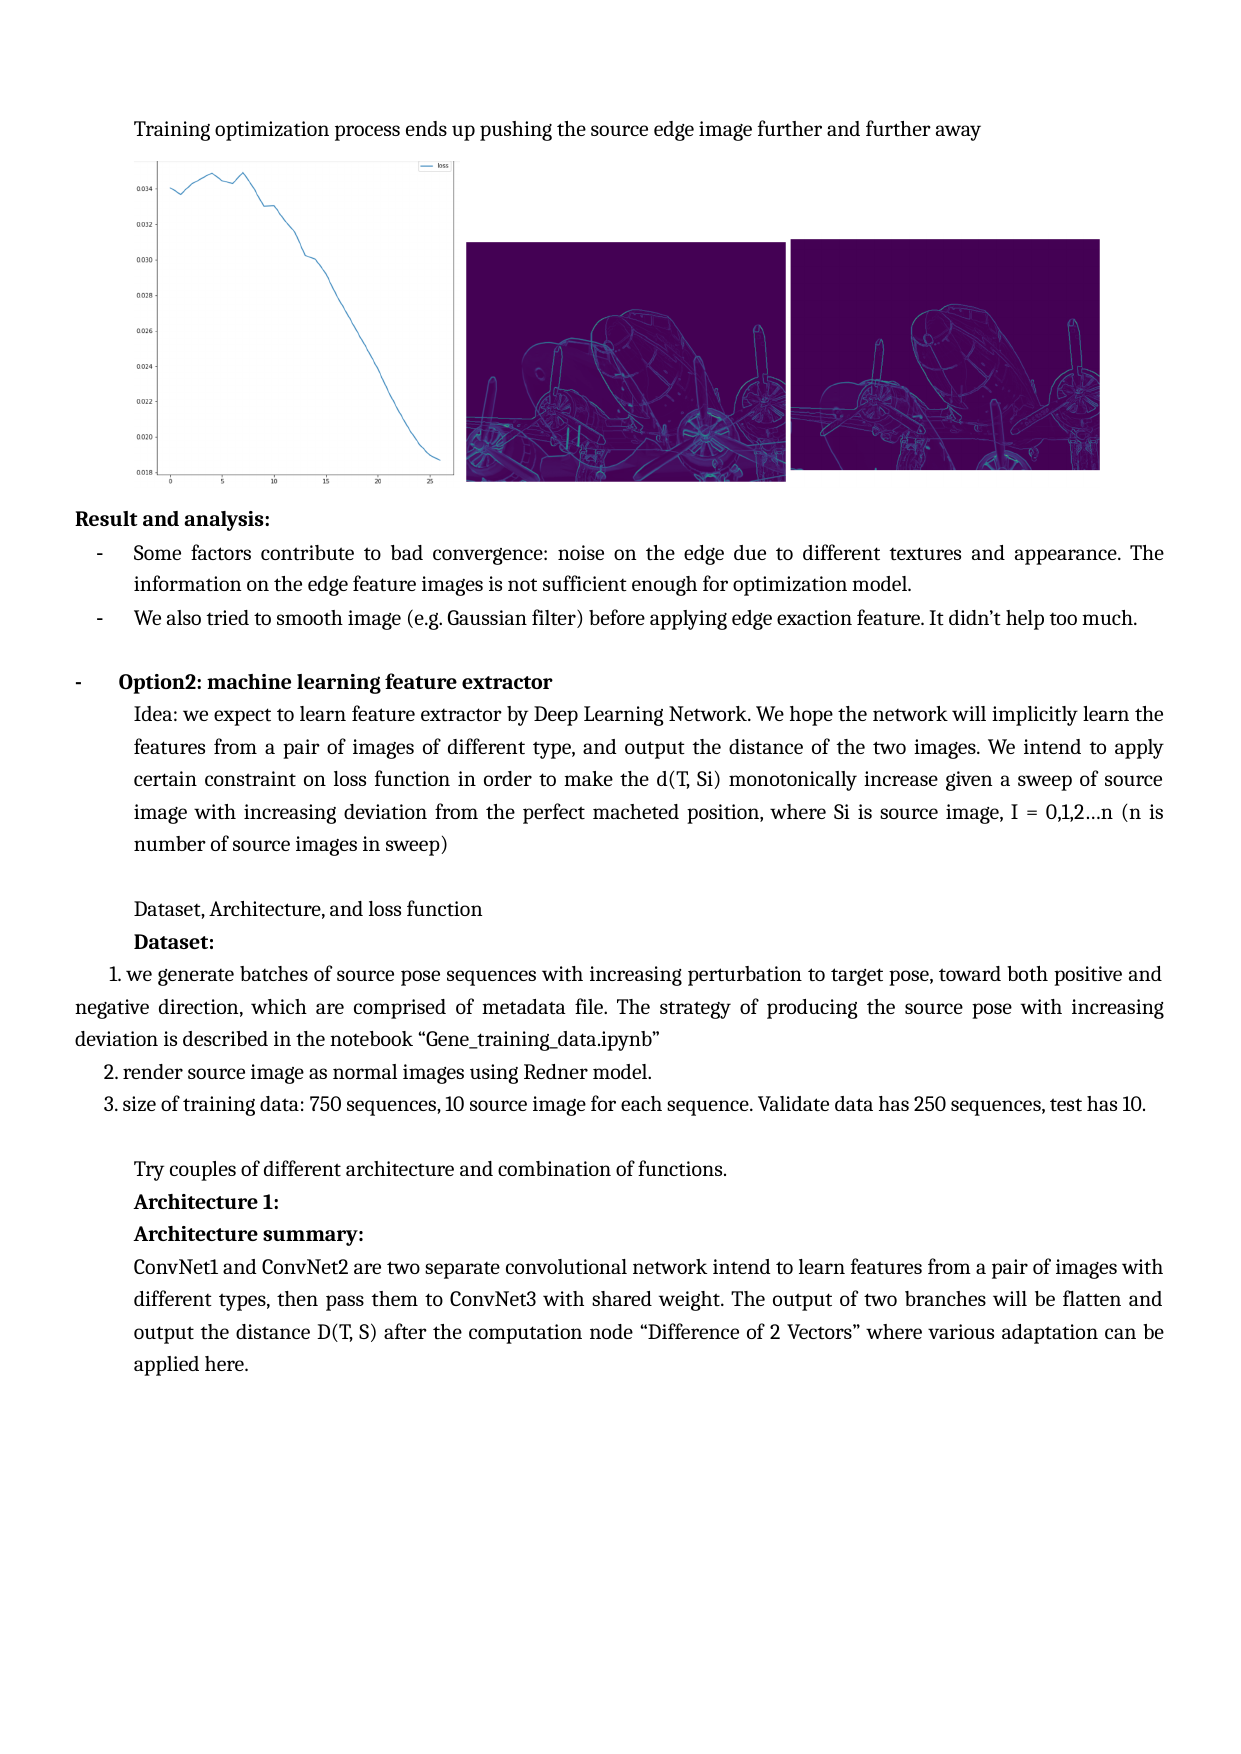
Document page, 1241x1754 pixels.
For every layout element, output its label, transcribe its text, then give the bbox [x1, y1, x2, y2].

list Dataset, Architecture, and loss function [134, 893, 1165, 926]
list Option2: machine learning feature extractor [75, 666, 1165, 698]
list ConvNet1 and ConvNet2 are two separate convolutional network intend to learn features from a pair of images with different types, then pass them to ConvNet3 with shared weight. The output of two branches will be flatten and output the distance D(T, S) after the computation node “Difference of 2 Vectors” where various adaptation can be applied here. [134, 1251, 1165, 1381]
list Training optimization process ends up pushing the source edge image further and further away [134, 113, 1165, 146]
list Architecture 1: [134, 1186, 1165, 1218]
text 1. we generate batches of source pose sequences with increasing perturbation to target pose, toward both positive and negative direction, which are comprised of metadata file. The strategy of producing the source pose with increasing deviation is described in the notebook “Gene_training_data.ipynb” [75, 958, 1165, 1056]
picture [133, 161, 1101, 488]
list Try couples of different architecture and combination of functions. [134, 1153, 1165, 1186]
list Idea: we expect to learn feature extractor by Deep Learning Network. We hope the network will implicitly learn the features from a pair of images of different type, and output the distance of the two images. We intend to apply certain constraint on loss function in order to make the d(T, Si) monotonically increase given a sweep of source image with increasing deviation from the perfect macheted position, where Si is source image, I = 0,1,2…n (n is number of source images in sweep) [134, 698, 1165, 861]
list We also tried to smooth image (e.g. Gaussian filter) before applying edge exaction feature. It didn’t help too much. [96, 601, 1165, 633]
list Some factors contribute to bad convergence: noise on the edge due to different textures and appearance. The information on the edge feature images is not sufficient enough for optimization model. [96, 536, 1165, 601]
text 2. render source image as normal images using Redner model. [75, 1056, 1165, 1088]
text 3. size of training data: 750 sequences, 10 source image for each sequence. Validate data has 250 sequences, test has 10. [75, 1088, 1165, 1121]
text Result and analysis: [75, 503, 1165, 536]
list Dataset: [134, 926, 1165, 958]
list Architecture summary: [134, 1218, 1165, 1251]
